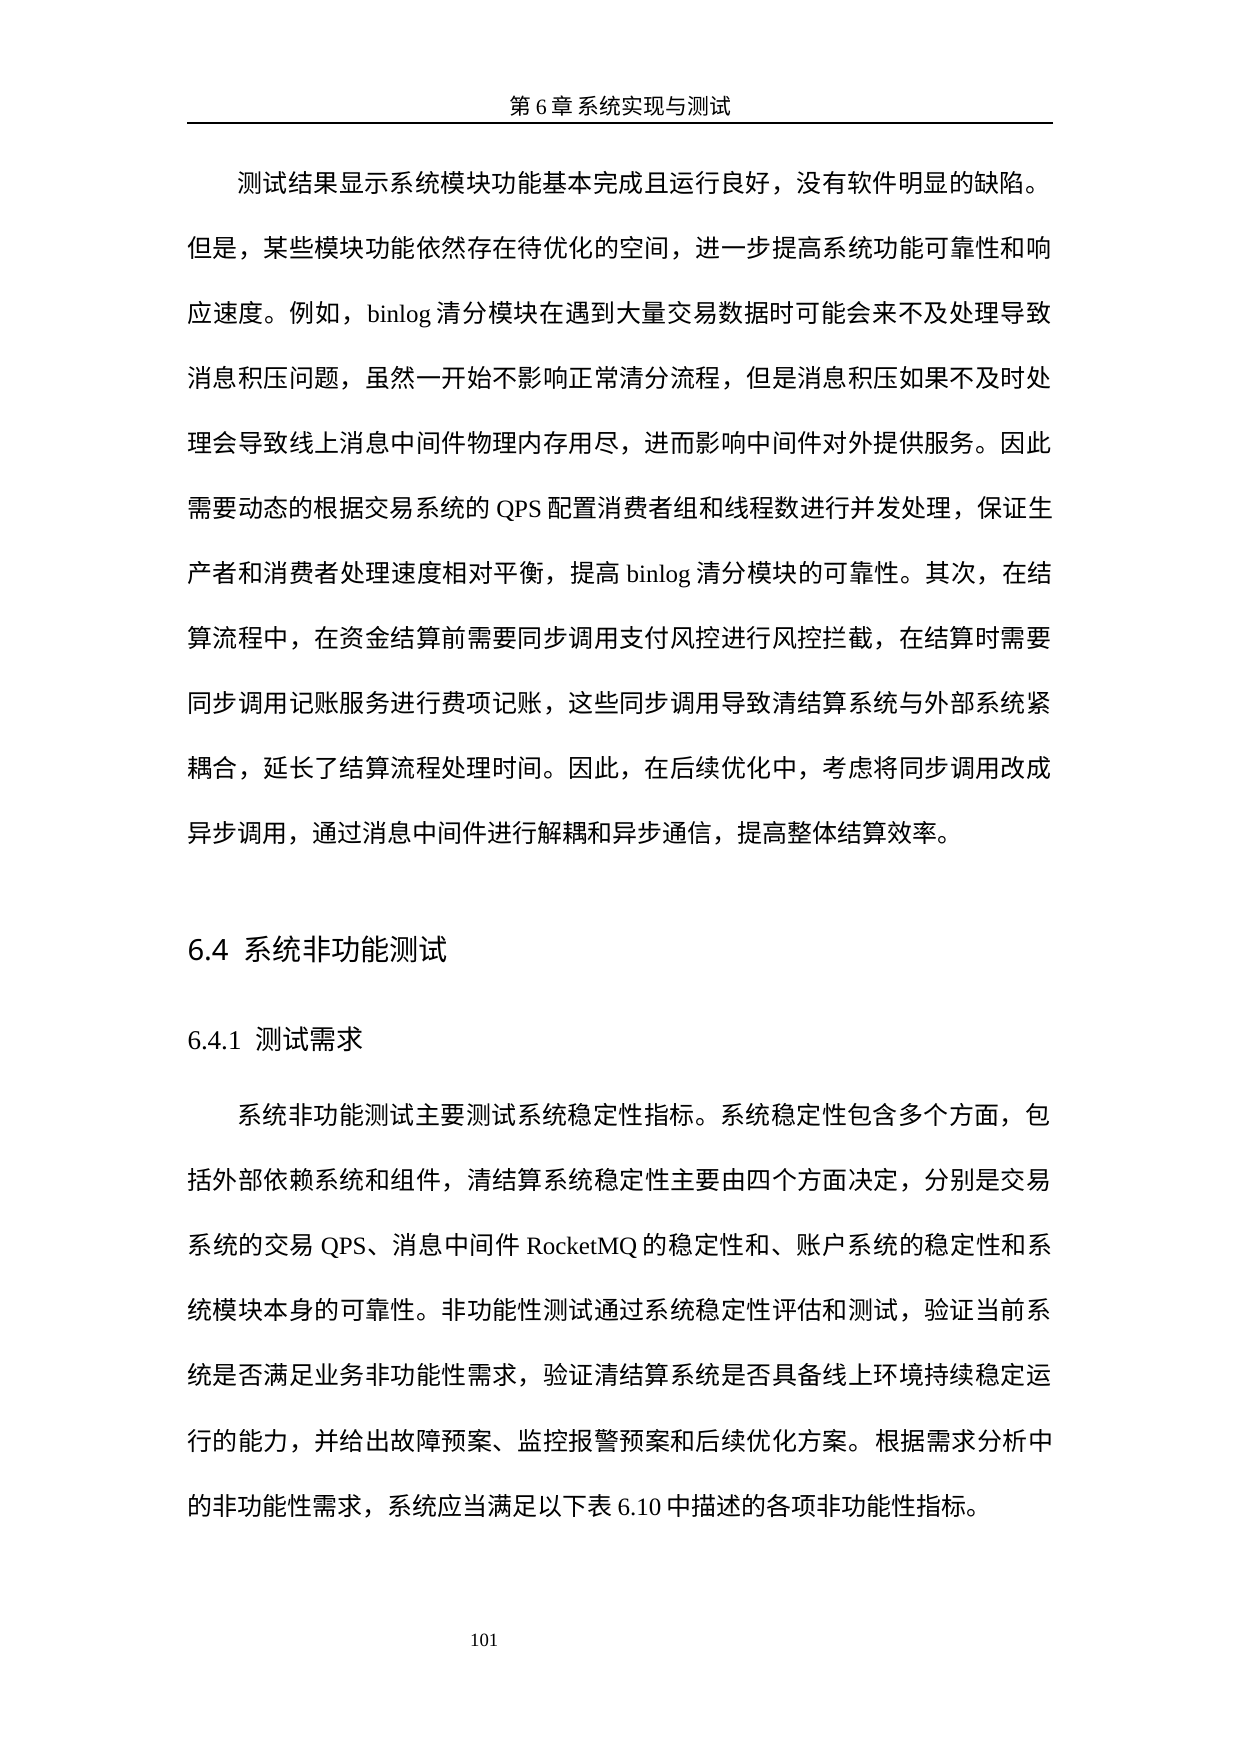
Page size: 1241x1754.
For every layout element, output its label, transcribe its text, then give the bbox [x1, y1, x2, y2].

text 6.4.1 测试需求 [187, 1005, 1053, 1070]
text 系统非功能测试主要测试系统稳定性指标。系统稳定性包含多个方面，包括外部依赖系统和组件，清结算系统稳定性主要由四个方面决定，分别是交易系统的交易QPS、消息中间件RocketMQ的稳定性和、账户系统的稳定性和系统模块本身的可靠性。非功能性测试通过系统稳定性评估和测试，验证当前系统是否满足业务非功能性需求，验证清结算系统是否具备线上环境持续稳定运行的能力，并给出故障预案、监控报警预案和后续优化方案。根据需求分析中的非功能性需求，系统应当满足以下表6.10中描述的各项非功能性指标。 [187, 1082, 1053, 1537]
text 测试结果显示系统模块功能基本完成且运行良好，没有软件明显的缺陷。但是，某些模块功能依然存在待优化的空间，进一步提高系统功能可靠性和响应速度。例如，binlog清分模块在遇到大量交易数据时可能会来不及处理导致消息积压问题，虽然一开始不影响正常清分流程，但是消息积压如果不及时处理会导致线上消息中间件物理内存用尽，进而影响中间件对外提供服务。因此需要动态的根据交易系统的QPS配置消费者组和线程数进行并发处理，保证生产者和消费者处理速度相对平衡，提高binlog清分模块的可靠性。其次，在结算流程中，在资金结算前需要同步调用支付风控进行风控拦截，在结算时需要同步调用记账服务进行费项记账，这些同步调用导致清结算系统与外部系统紧耦合，延长了结算流程处理时间。因此，在后续优化中，考虑将同步调用改成异步调用，通过消息中间件进行解耦和异步通信，提高整体结算效率。 [187, 150, 1053, 865]
text 6.4 系统非功能测试 [187, 915, 1053, 980]
